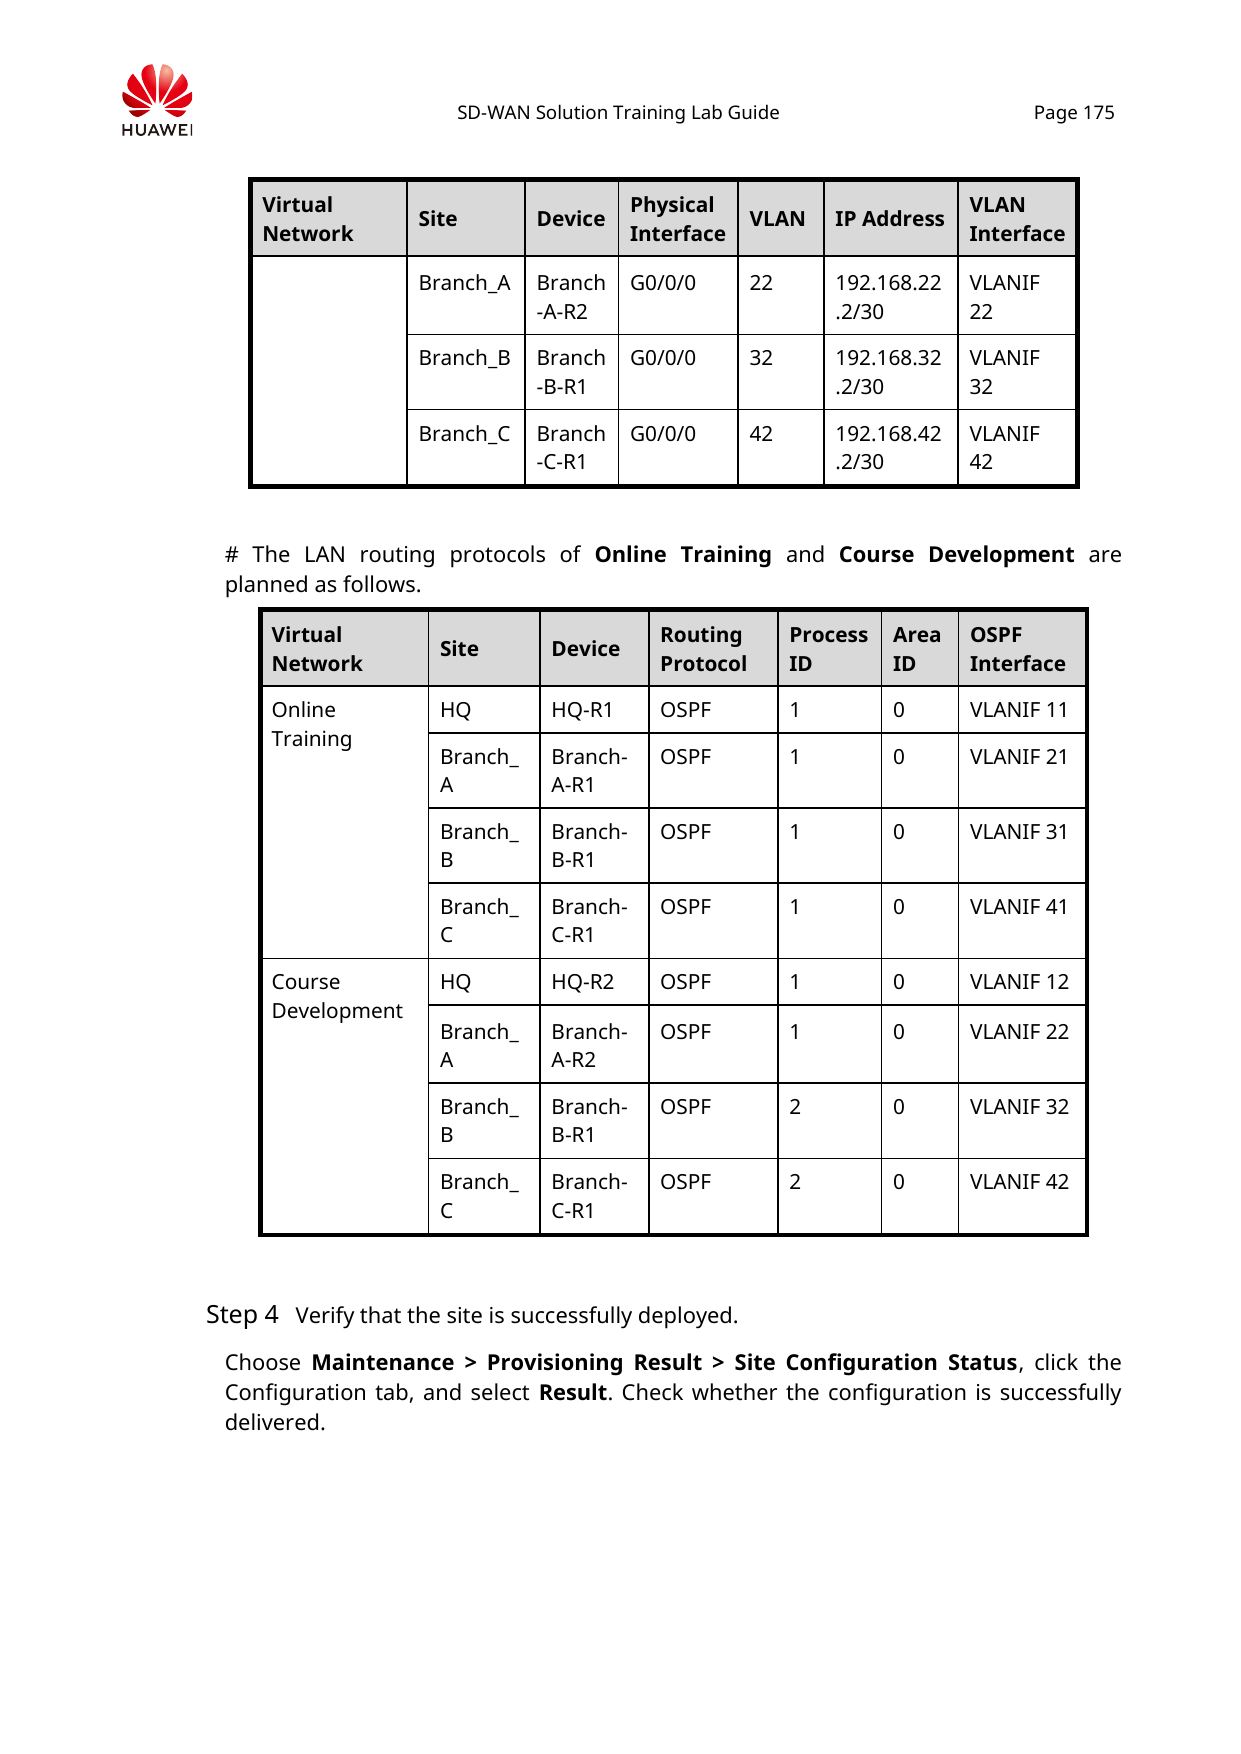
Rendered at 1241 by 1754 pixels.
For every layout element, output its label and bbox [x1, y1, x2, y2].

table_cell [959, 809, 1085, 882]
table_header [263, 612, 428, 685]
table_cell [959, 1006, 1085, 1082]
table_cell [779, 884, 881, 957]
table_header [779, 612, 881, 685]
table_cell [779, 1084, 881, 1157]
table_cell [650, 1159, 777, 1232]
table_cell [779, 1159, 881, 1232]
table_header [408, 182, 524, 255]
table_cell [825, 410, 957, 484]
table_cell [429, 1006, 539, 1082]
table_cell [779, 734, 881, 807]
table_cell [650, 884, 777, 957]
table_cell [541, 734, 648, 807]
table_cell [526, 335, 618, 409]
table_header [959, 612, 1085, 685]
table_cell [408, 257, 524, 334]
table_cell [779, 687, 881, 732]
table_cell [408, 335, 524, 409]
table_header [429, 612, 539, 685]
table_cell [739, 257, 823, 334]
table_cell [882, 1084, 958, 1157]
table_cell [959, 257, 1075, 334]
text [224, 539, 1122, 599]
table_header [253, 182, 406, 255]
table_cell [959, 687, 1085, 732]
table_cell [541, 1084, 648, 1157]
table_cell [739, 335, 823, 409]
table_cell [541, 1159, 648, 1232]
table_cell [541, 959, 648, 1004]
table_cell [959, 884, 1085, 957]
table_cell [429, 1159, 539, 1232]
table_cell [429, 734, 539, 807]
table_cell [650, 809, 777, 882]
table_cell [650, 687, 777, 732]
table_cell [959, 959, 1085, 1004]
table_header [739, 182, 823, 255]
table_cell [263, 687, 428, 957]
picture [122, 64, 193, 136]
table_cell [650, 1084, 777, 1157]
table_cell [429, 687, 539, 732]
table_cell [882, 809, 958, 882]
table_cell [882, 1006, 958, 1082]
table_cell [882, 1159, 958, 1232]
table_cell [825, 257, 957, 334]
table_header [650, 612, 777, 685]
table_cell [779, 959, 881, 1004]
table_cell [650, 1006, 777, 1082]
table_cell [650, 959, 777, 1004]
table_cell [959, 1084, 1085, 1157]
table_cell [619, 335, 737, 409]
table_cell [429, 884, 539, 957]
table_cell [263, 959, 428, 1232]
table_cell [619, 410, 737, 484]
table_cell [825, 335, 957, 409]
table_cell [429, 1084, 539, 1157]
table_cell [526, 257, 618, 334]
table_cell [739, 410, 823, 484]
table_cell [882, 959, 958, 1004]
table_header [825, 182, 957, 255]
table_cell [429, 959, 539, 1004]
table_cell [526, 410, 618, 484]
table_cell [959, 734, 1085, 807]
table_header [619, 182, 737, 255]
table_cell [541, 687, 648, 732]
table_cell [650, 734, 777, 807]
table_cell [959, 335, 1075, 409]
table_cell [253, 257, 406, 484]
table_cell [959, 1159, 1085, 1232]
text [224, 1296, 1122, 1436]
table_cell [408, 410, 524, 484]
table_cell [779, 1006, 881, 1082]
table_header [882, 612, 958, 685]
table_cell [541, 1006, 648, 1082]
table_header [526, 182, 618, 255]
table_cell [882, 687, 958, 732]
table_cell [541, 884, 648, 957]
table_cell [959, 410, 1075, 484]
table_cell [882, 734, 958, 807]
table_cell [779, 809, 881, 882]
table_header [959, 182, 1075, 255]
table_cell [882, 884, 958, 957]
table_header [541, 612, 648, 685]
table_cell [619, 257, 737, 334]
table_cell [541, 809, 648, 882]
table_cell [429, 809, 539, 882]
